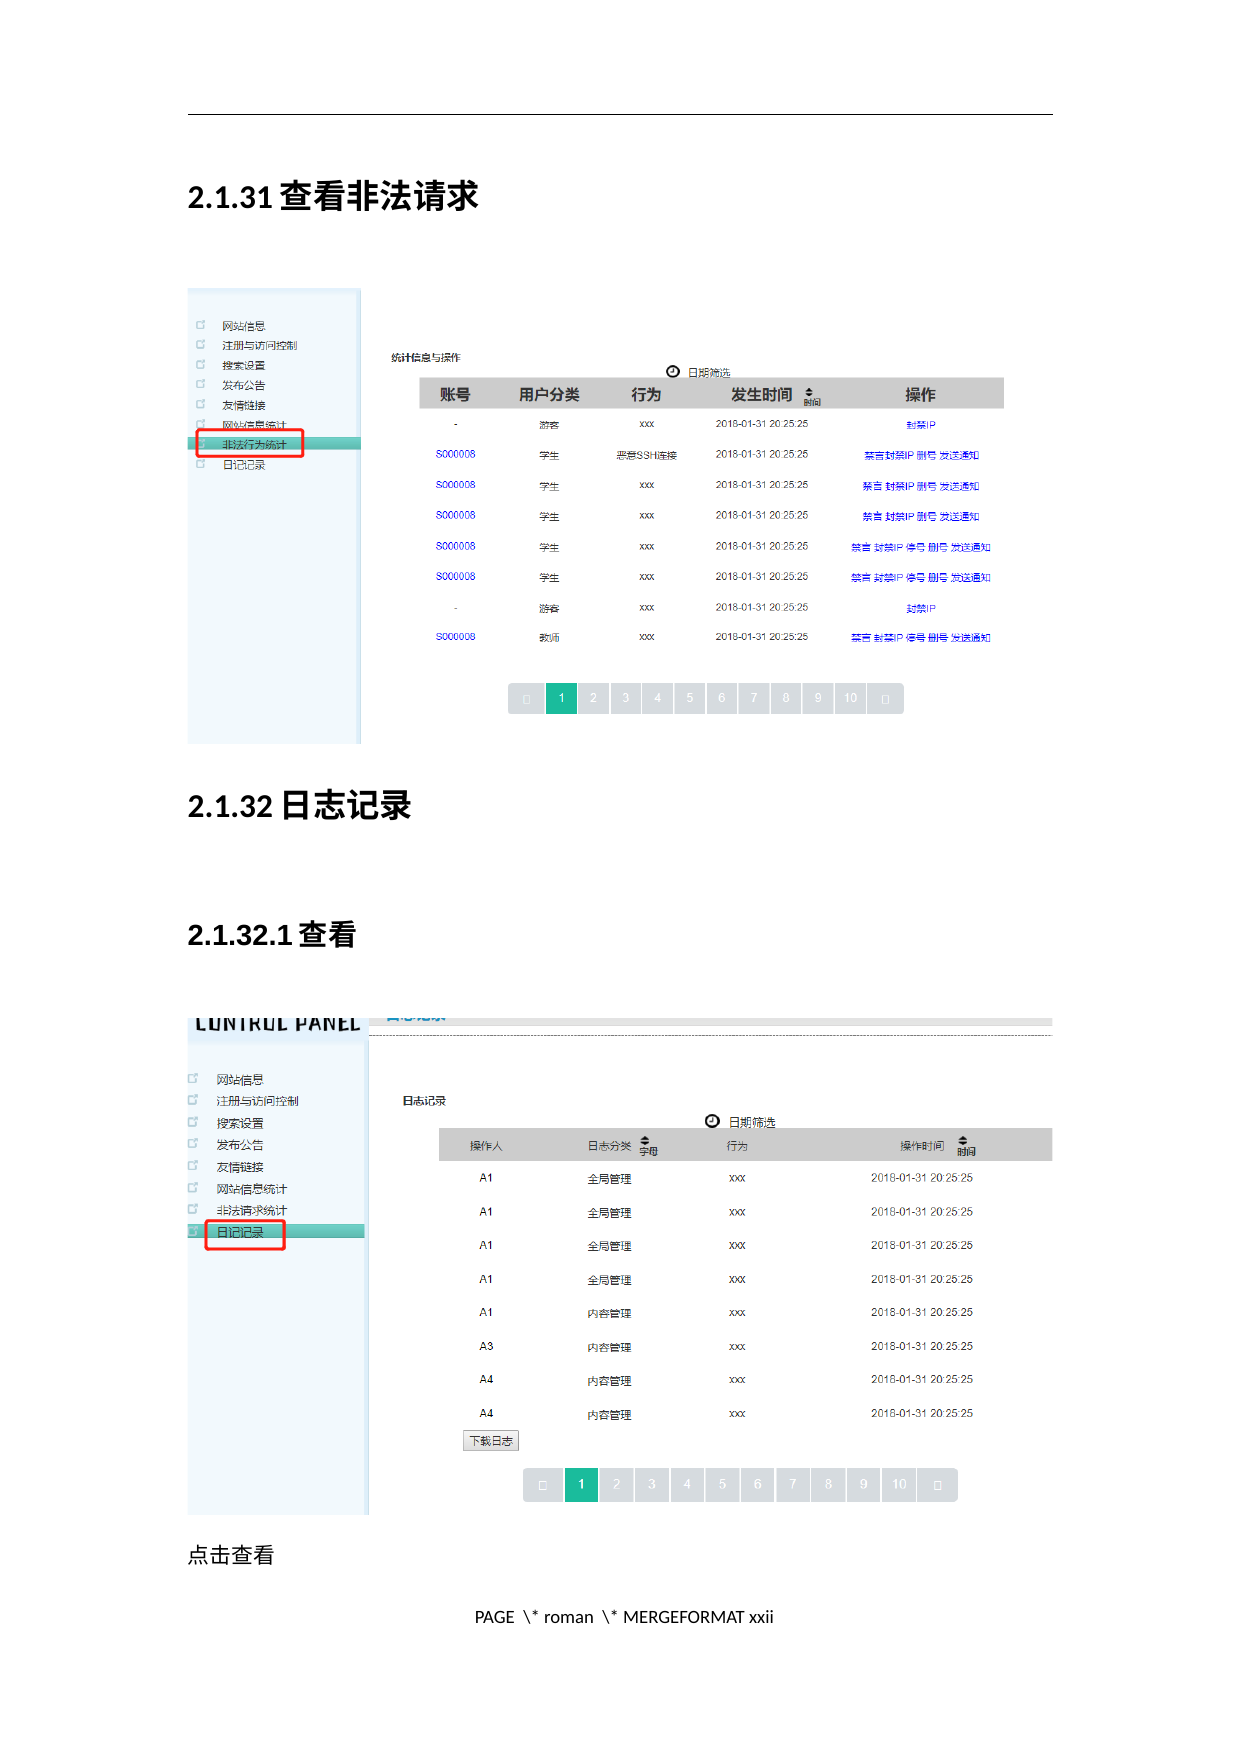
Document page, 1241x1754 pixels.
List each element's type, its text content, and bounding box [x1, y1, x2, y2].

subtitle 2.1.32.1查看 [187, 900, 1053, 965]
subtitle 2.1.31查看非法请求 [187, 162, 1053, 227]
subtitle 2.1.32日志记录 [187, 771, 1053, 836]
text 点击查看 [187, 1538, 1053, 1571]
picture [187, 288, 1053, 744]
picture [187, 1018, 1053, 1515]
